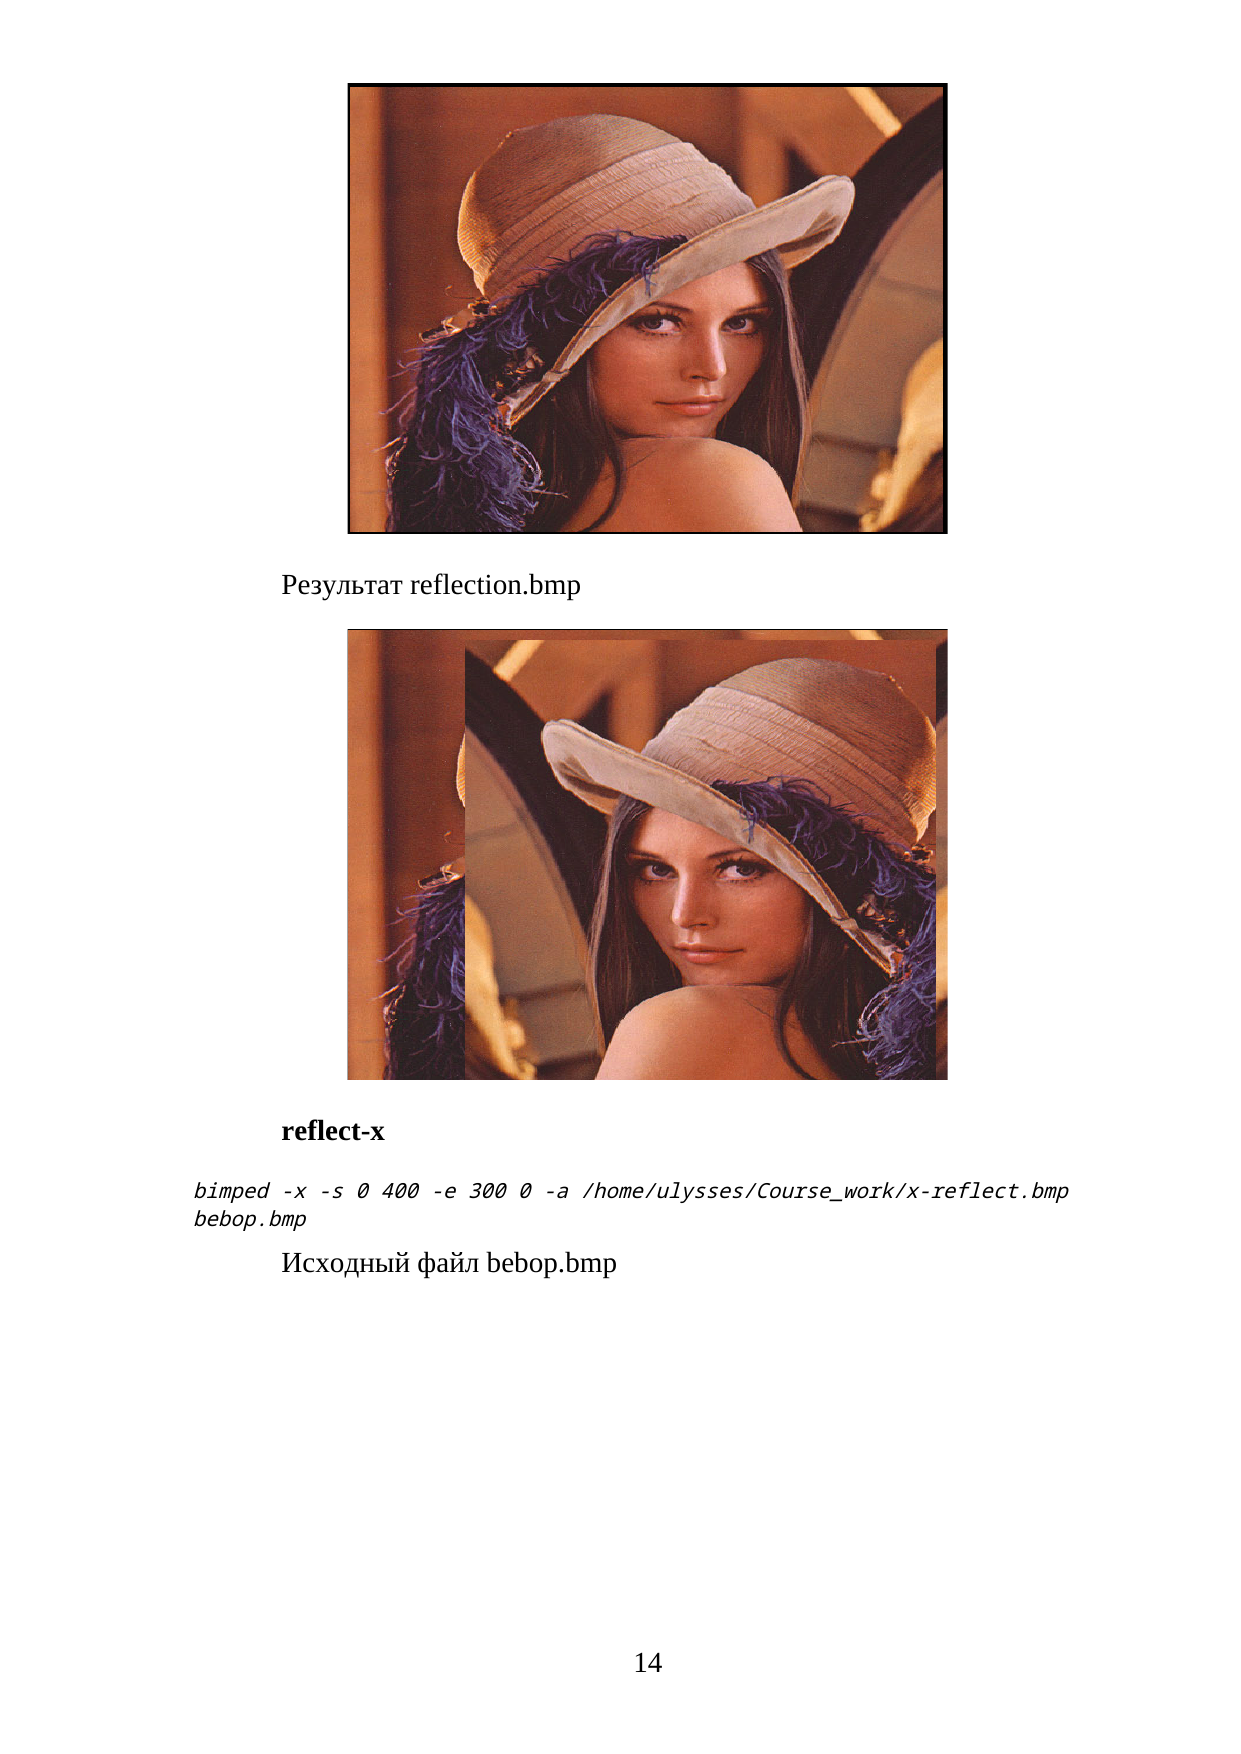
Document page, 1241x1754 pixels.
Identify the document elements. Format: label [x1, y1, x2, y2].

picture [347, 629, 948, 1080]
picture [347, 83, 948, 534]
